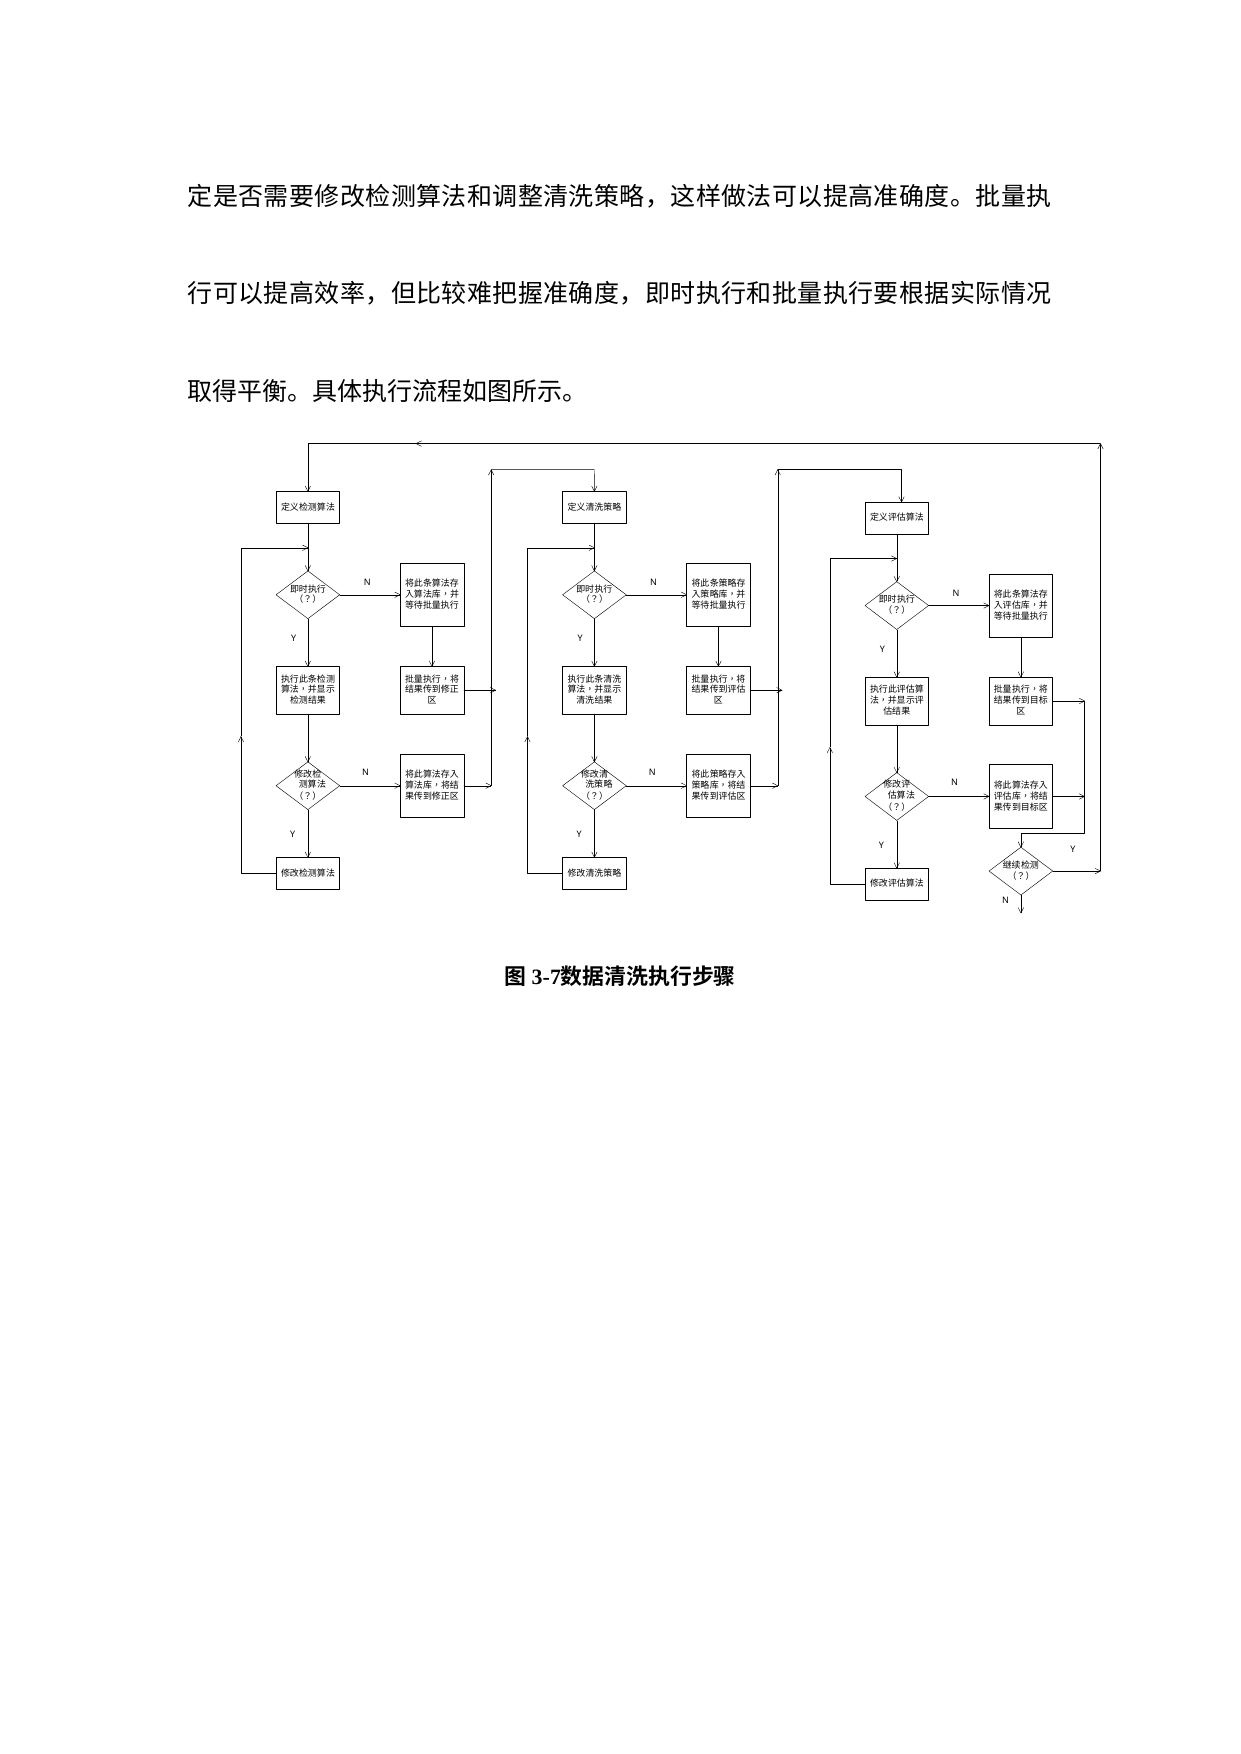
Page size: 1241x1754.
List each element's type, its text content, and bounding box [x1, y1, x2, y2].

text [187, 162, 1053, 422]
